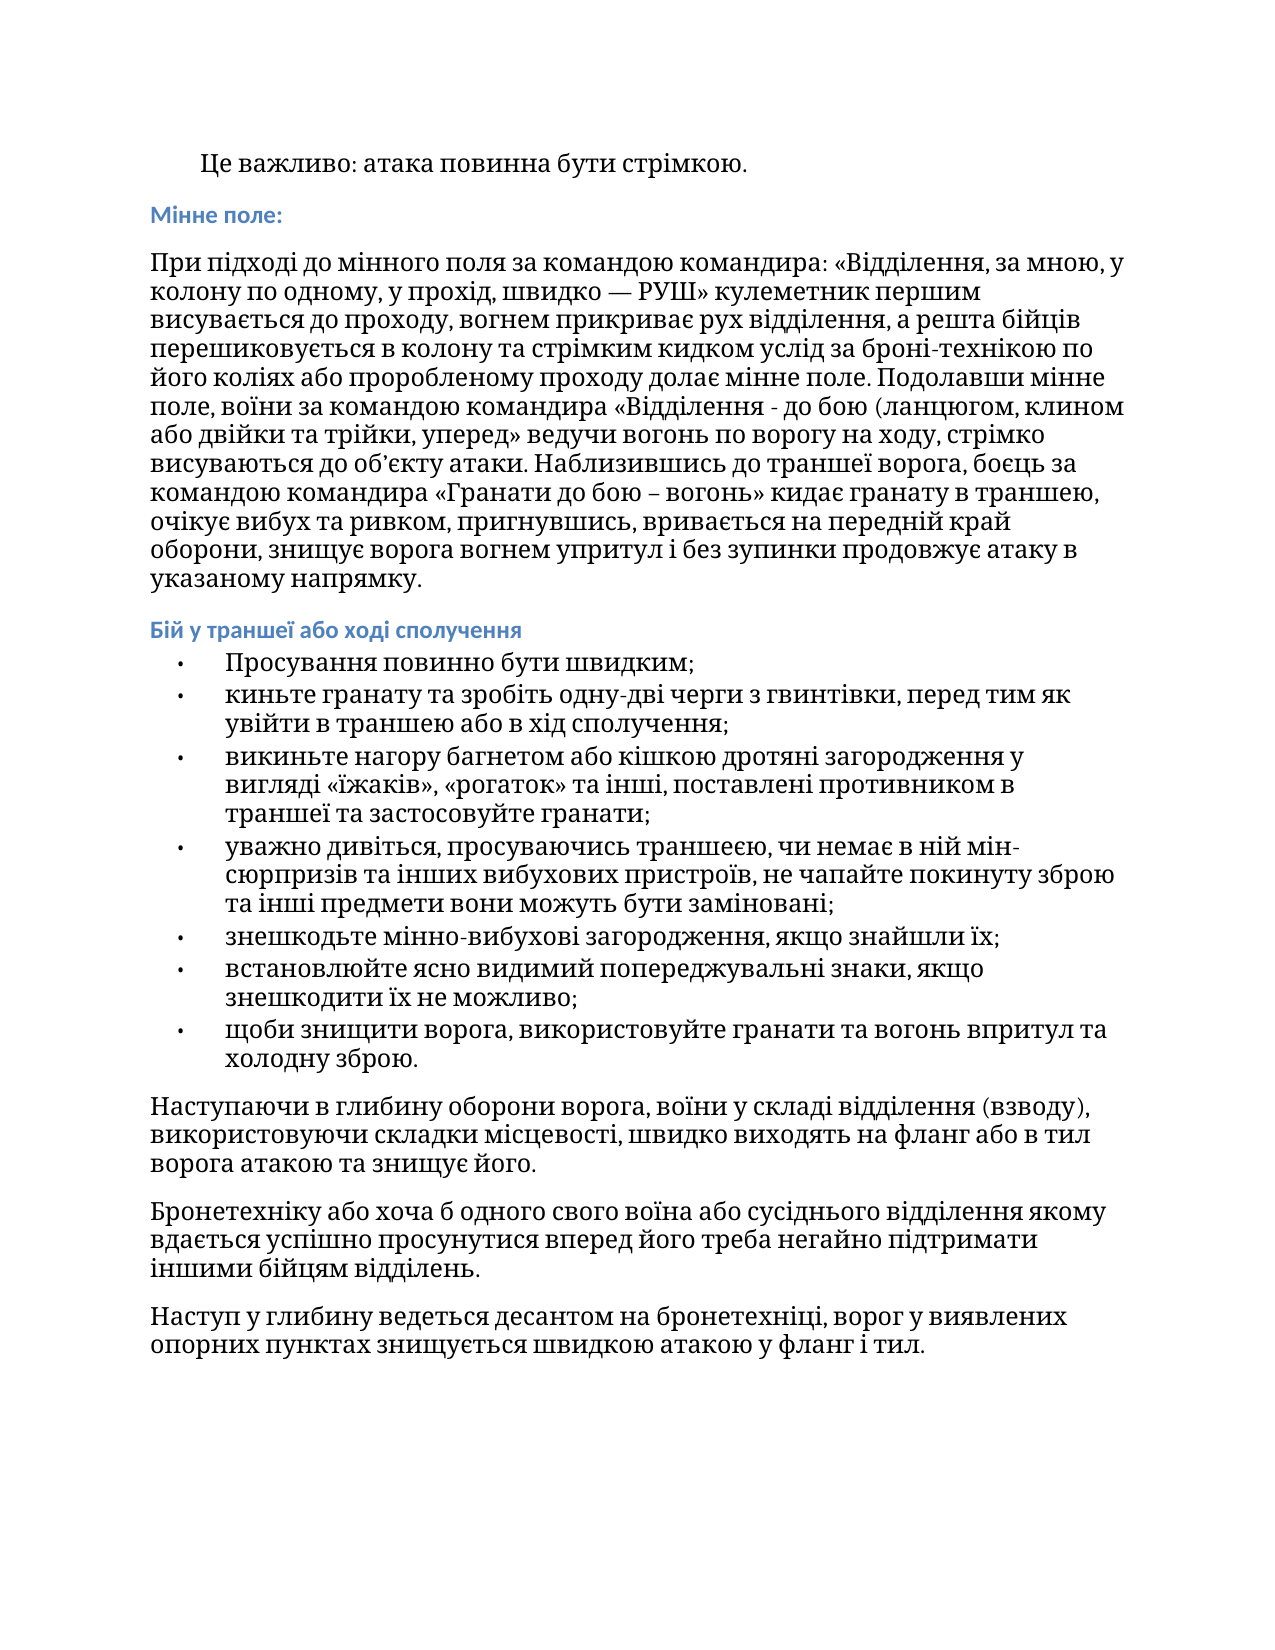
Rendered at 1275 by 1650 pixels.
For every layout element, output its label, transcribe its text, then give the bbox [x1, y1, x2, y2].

list уважно дивіться, просуваючись траншеєю, чи немає в ній мін-сюрпризів та інших вибухових пристроїв, не чапайте покинуту зброю та інші предмети вони можуть бути заміновані; [175, 833, 1125, 919]
list Просування повинно бути швидким; [175, 649, 1125, 678]
list киньте гранату та зробіть одну-дві черги з гвинтівки, перед тим як увійти в траншею або в хід сполучення; [175, 681, 1125, 739]
subtitle Бій у траншеї або ході сполучення [150, 615, 1125, 645]
subtitle Мінне поле: [150, 199, 1125, 230]
text Наступаючи в глибину оборони ворога, воїни у складі відділення (взводу), використовуючи складки місцевості, швидко виходять на фланг або в тил ворога атакою та знищує його. [150, 1093, 1125, 1179]
text Це важливо: атака повинна бути стрімкою. [200, 150, 1075, 179]
list викиньте нагору багнетом або кішкою дротяні загородження у вигляді «їжаків», «рогаток» та інші, поставлені противником в траншеї та застосовуйте гранати; [175, 743, 1125, 829]
text Наступ у глибину ведеться десантом на бронетехніці, ворог у виявлених опорних пунктах знищується швидкою атакою у фланг і тил. [150, 1303, 1125, 1360]
list щоби знищити ворога, використовуйте гранати та вогонь впритул та холодну зброю. [175, 1016, 1125, 1074]
text Бронетехніку або хоча б одного свого воїна або сусіднього відділення якому вдається успішно просунутися вперед його треба негайно підтримати іншими бійцям відділень. [150, 1198, 1125, 1284]
list встановлюйте ясно видимий попереджувальні знаки, якщо знешкодити їх не можливо; [175, 955, 1125, 1013]
text При підході до мінного поля за командою командира: «Відділення, за мною, у колону по одному, у прохід, швидко — РУШ» кулеметник першим висувається до проходу, вогнем прикриває рух відділення, а решта бійців перешиковується в колону та стрімким кидком услід за броні-технікою по його коліях або проробленому проходу долає мінне поле. Подолавши мінне поле, воїни за командою командира «Відділення - до бою (ланцюгом, клином або двійки та трійки, уперед» ведучи вогонь по ворогу на ходу, стрімко висуваються до об’єкту атаки. Наблизившись до траншеї ворога, боєць за командою командира «Гранати до бою – вогонь» кидає гранату в траншею, очікує вибух та ривком, пригнувшись, вривається на передній край оборони, знищує ворога вогнем упритул і без зупинки продовжує атаку в указаному напрямку. [150, 249, 1125, 594]
list знешкодьте мінно-вибухові загородження, якщо знайшли їх; [175, 923, 1125, 951]
